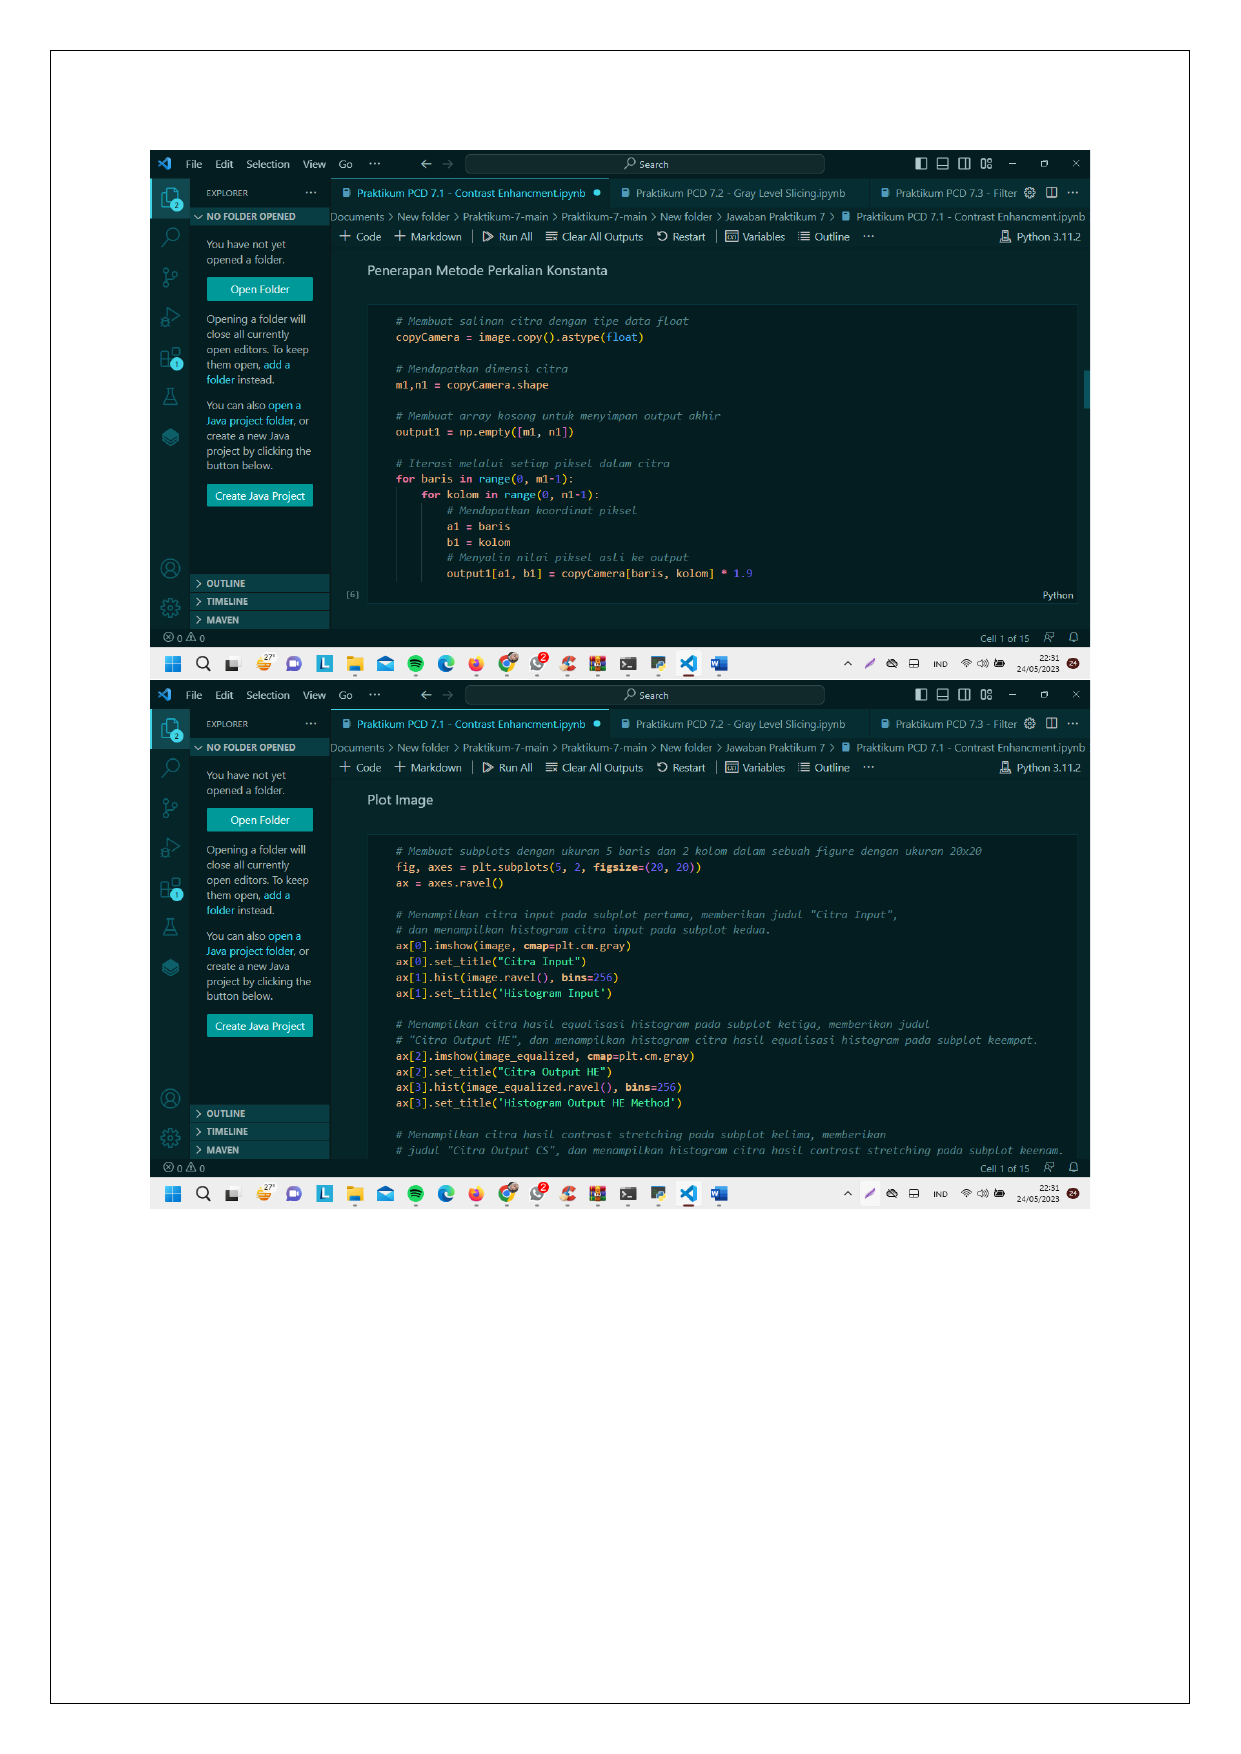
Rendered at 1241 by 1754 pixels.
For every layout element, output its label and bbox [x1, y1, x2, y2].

picture [150, 680, 1091, 1209]
picture [150, 150, 1091, 679]
